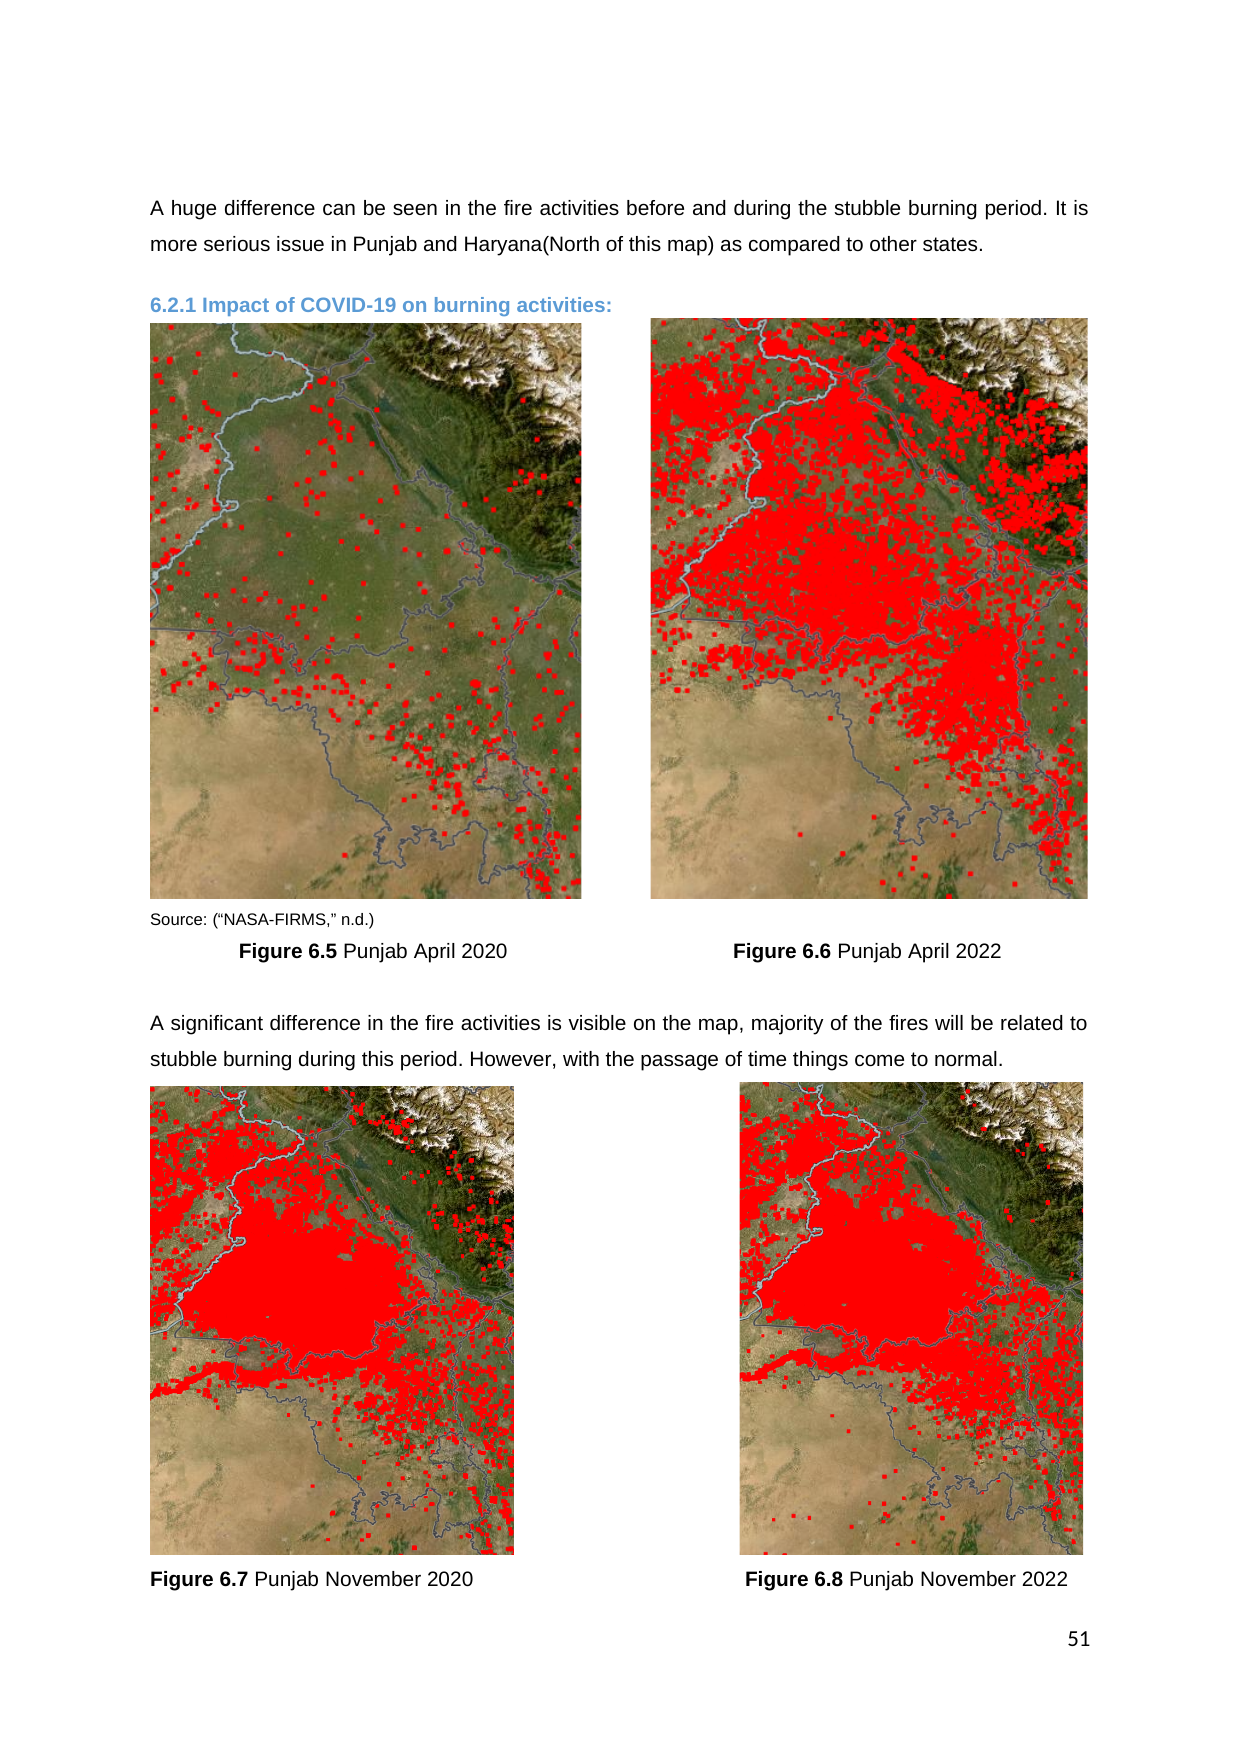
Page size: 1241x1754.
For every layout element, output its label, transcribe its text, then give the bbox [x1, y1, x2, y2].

subtitle 6.2.1 Impact of COVID-19 on burning activities: [150, 293, 1090, 317]
picture [150, 1086, 514, 1555]
picture [650, 318, 1088, 899]
picture [739, 1082, 1084, 1555]
text Source: (“NASA-FIRMS,” n.d.) [150, 910, 1090, 929]
text Figure 6.5 Punjab April 2020 Figure 6.6 Punjab April 2022 [150, 939, 1090, 963]
text Figure 6.7 Punjab November 2020 Figure 6.8 Punjab November 2022 [150, 1567, 1090, 1591]
text A huge difference can be seen in the fire activities before and during the stubble burning period. It is more serious issue in Punjab and Haryana(North of this map) as compared to other states. [150, 196, 1090, 256]
picture [150, 323, 582, 899]
text A significant difference in the fire activities is visible on the map, majority of the fires will be related to stubble burning during this period. However, with the passage of time things come to normal. [150, 1011, 1090, 1071]
